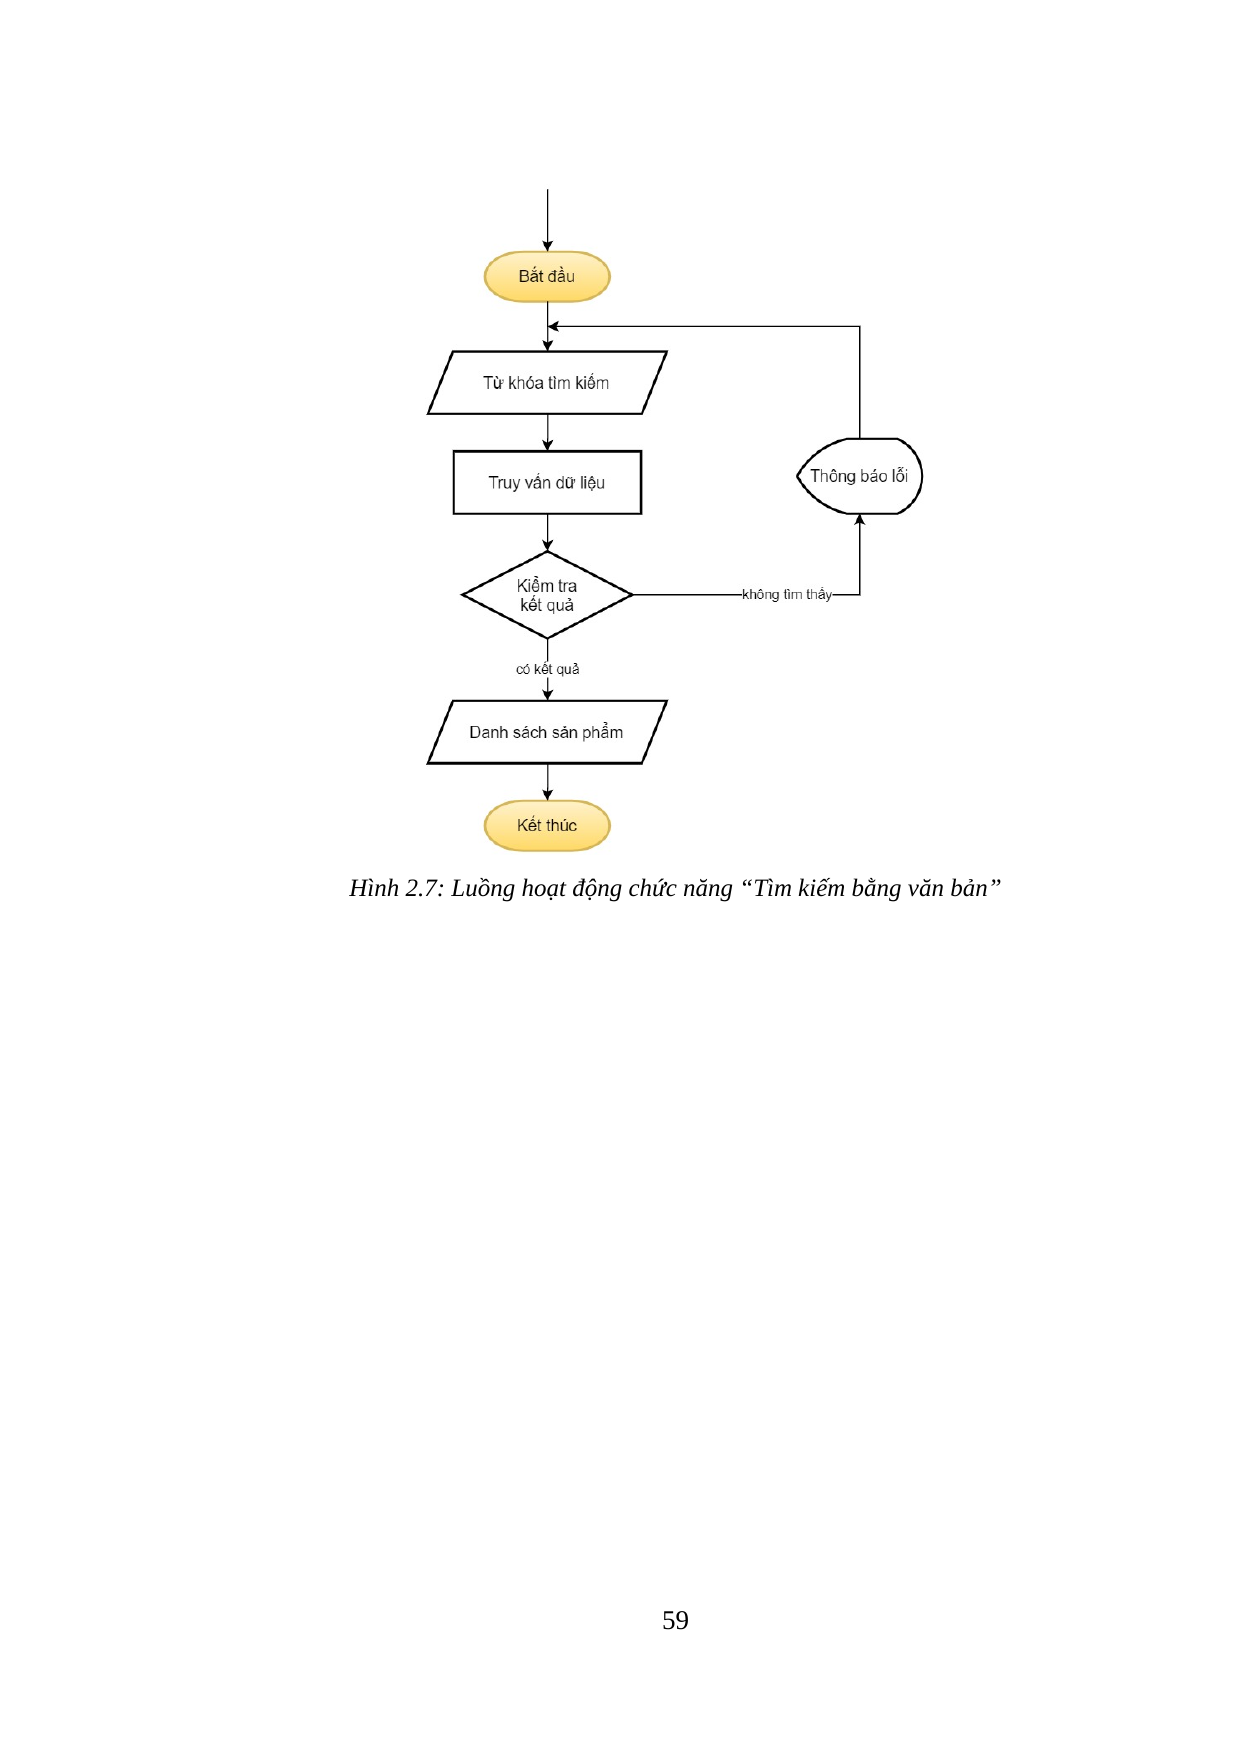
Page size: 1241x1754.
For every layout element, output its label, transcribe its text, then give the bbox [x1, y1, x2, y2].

text Hình 2.7: Luồng hoạt động chức năng “Tìm kiếm bằng văn bản” [229, 873, 1122, 902]
picture [424, 177, 926, 855]
